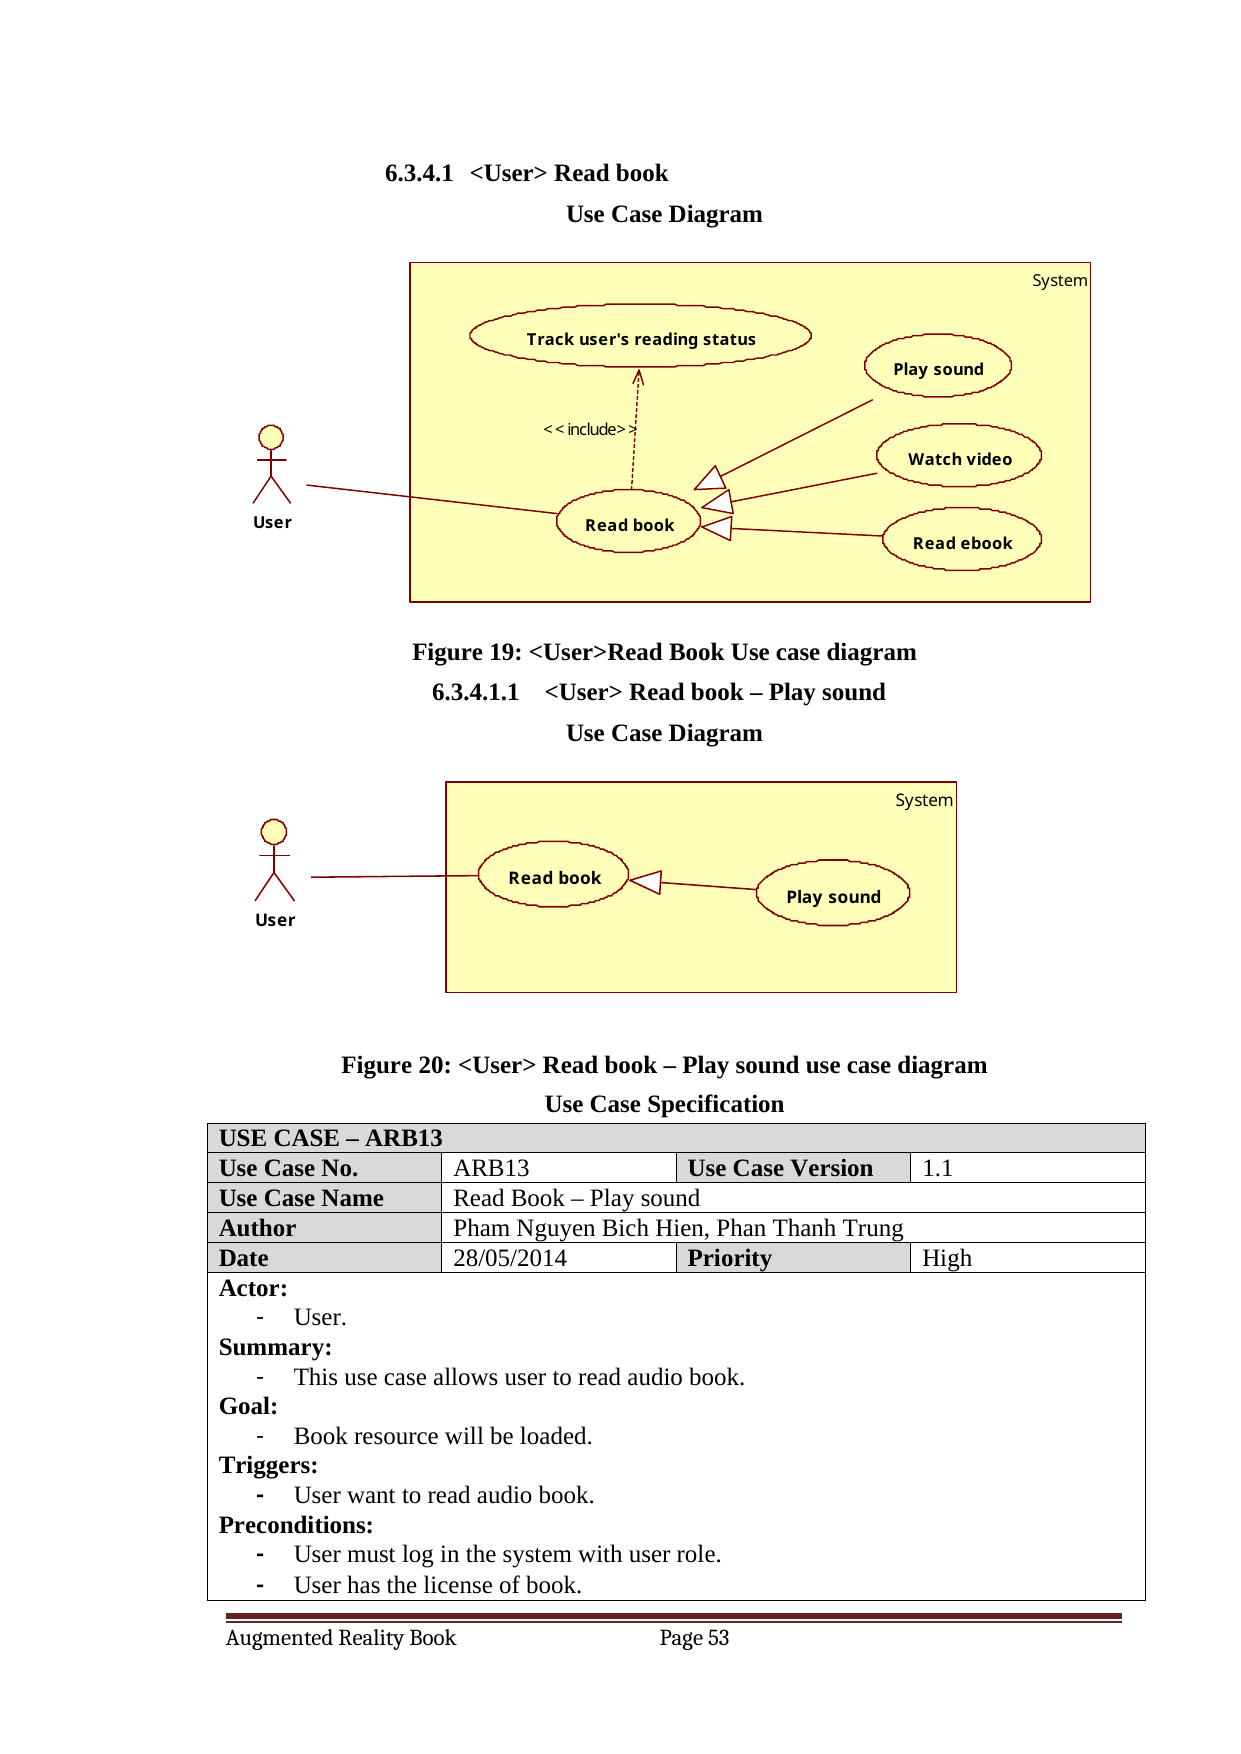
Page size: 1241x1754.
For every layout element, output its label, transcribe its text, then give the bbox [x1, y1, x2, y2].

table_cell 28/05/2014 [442, 1243, 676, 1272]
table_cell Priority [677, 1243, 910, 1272]
subtitle Use Case Diagram [207, 199, 1122, 228]
table_cell ARB13 [442, 1153, 676, 1182]
text Figure 20: <User> Read book – Play sound use case diagram [207, 1050, 1122, 1079]
subtitle Use Case Diagram [207, 718, 1122, 747]
table_cell Use Case Name [208, 1183, 441, 1212]
table_cell Read Book – Play sound [442, 1183, 1145, 1212]
table_header USE CASE – ARB13 [208, 1124, 1145, 1152]
table_cell 1.1 [911, 1153, 1145, 1182]
table_cell Author [208, 1213, 441, 1242]
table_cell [208, 1273, 1145, 1599]
table_cell Use Case No. [208, 1153, 441, 1182]
subtitle <User> Read book [385, 158, 1122, 187]
table_cell High [911, 1243, 1145, 1272]
table_cell Use Case Version [677, 1153, 910, 1182]
table_cell Pham Nguyen Bich Hien, Phan Thanh Trung [442, 1213, 1145, 1242]
text Figure 19: <User>Read Book Use case diagram [207, 637, 1122, 666]
table_cell Date [208, 1243, 441, 1272]
subtitle <User> Read book – Play sound [432, 677, 1122, 705]
subtitle Use Case Specification [207, 1089, 1122, 1118]
